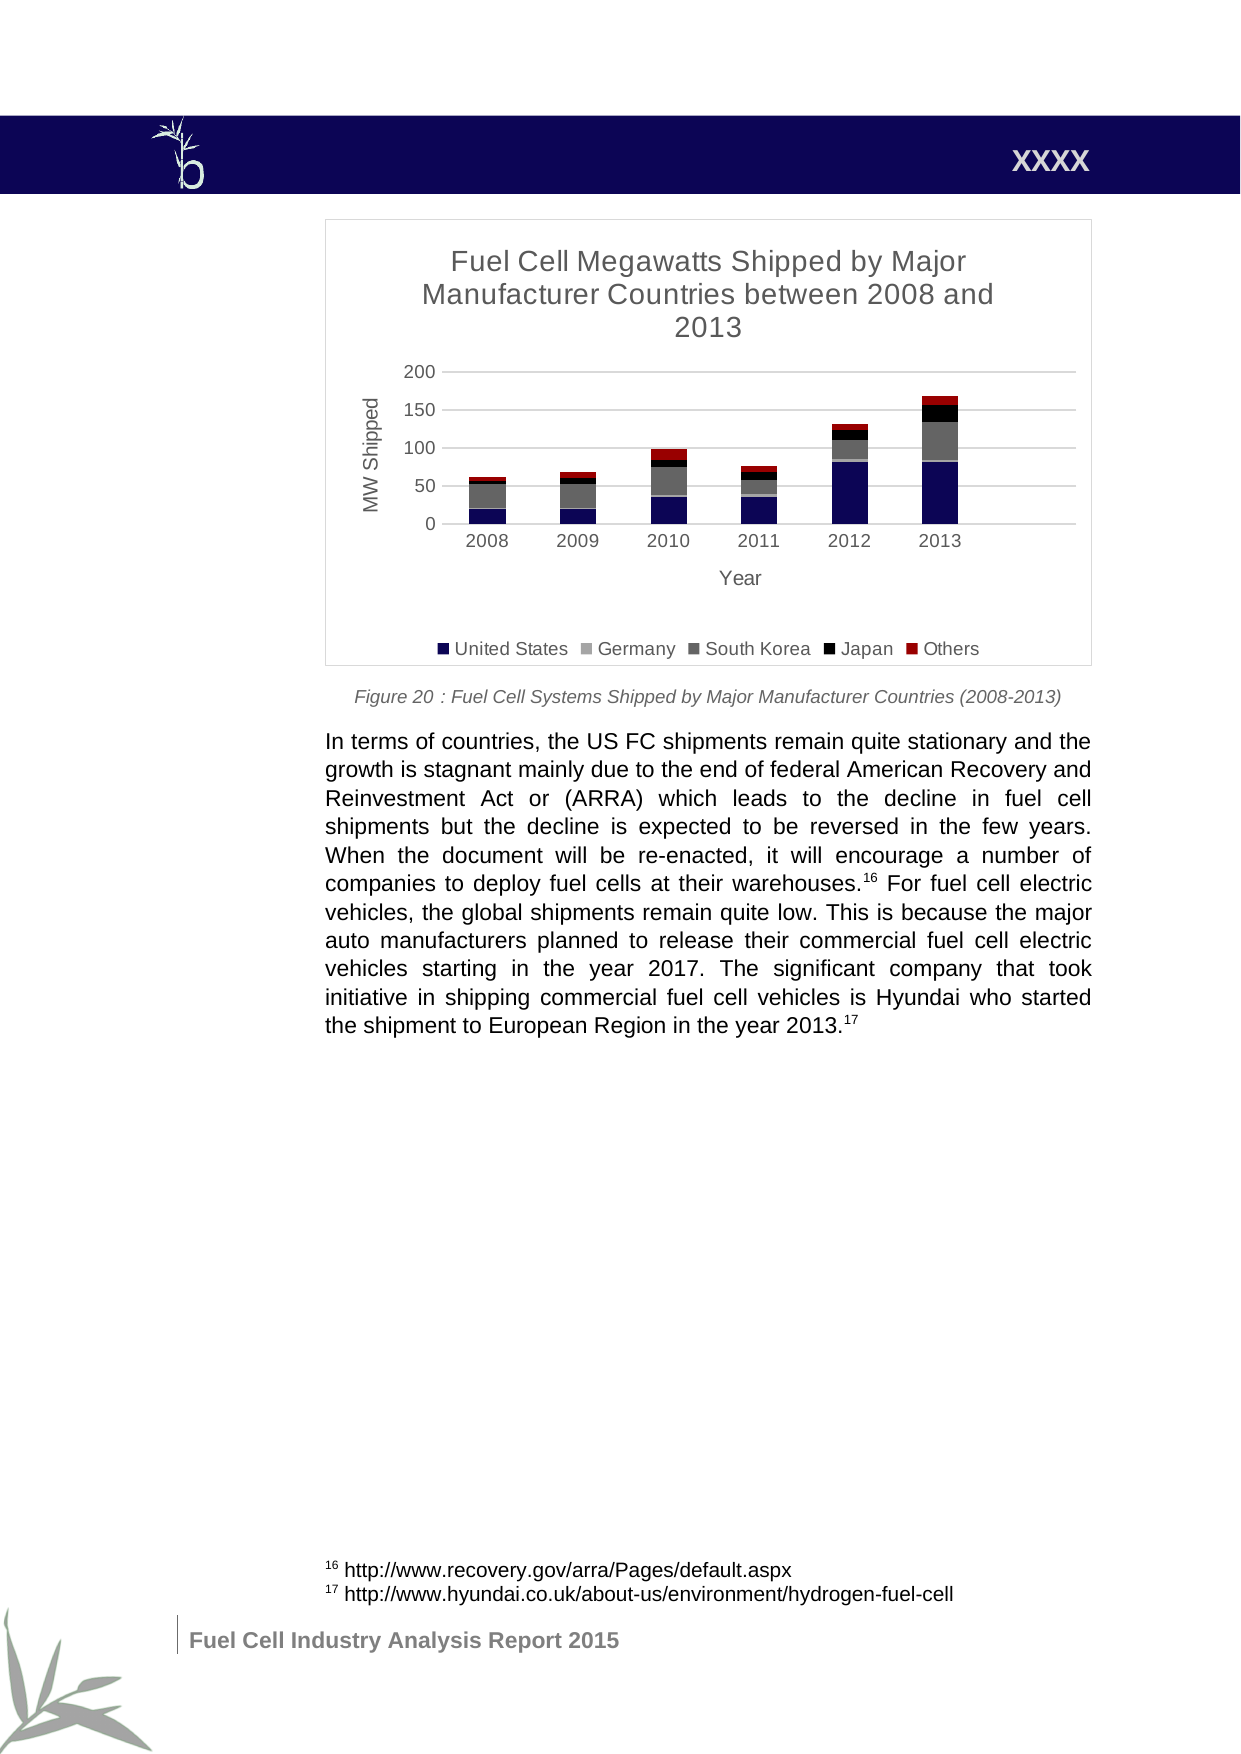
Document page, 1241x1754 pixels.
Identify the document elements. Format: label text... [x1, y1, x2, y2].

text In terms of countries, the US FC shipments remain quite stationary and the growth is stagnant mainly due to the end of federal American Recovery and Reinvestment Act or (ARRA) which leads to the decline in fuel cell shipments but the decline is expected to be reversed in the few years. When the document will be re-enacted, it will encourage a number of companies to deploy fuel cells at their warehouses. For fuel cell electric vehicles, the global shipments remain quite low. This is because the major auto manufacturers planned to release their commercial fuel cell electric vehicles starting in the year 2017. The significant company that took initiative in shipping commercial fuel cell vehicles is Hyundai who started the shipment to European Region in the year 2013. [325, 728, 1092, 1038]
picture [0, 1607, 169, 1754]
